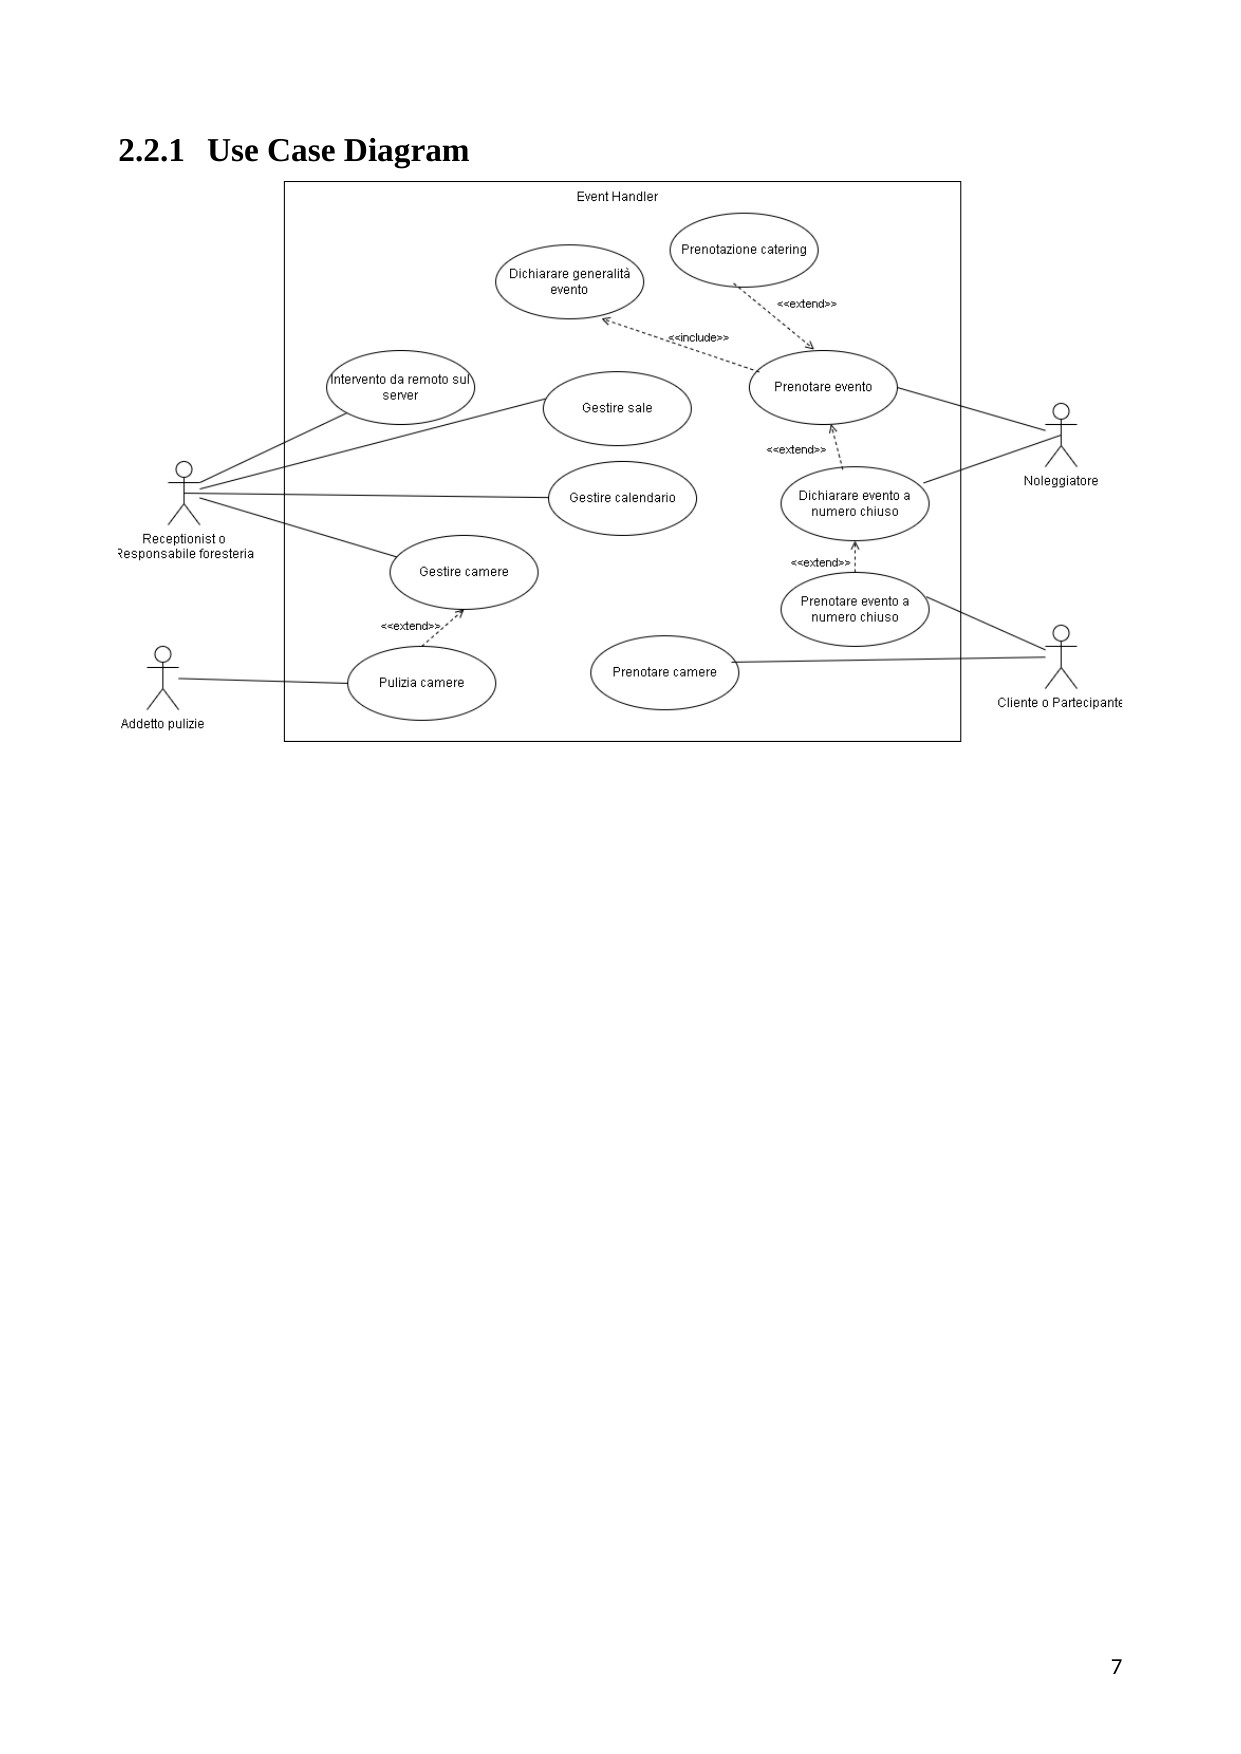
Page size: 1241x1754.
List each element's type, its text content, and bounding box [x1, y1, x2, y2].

subtitle Use Case Diagram [118, 131, 1122, 169]
picture [118, 181, 1123, 742]
